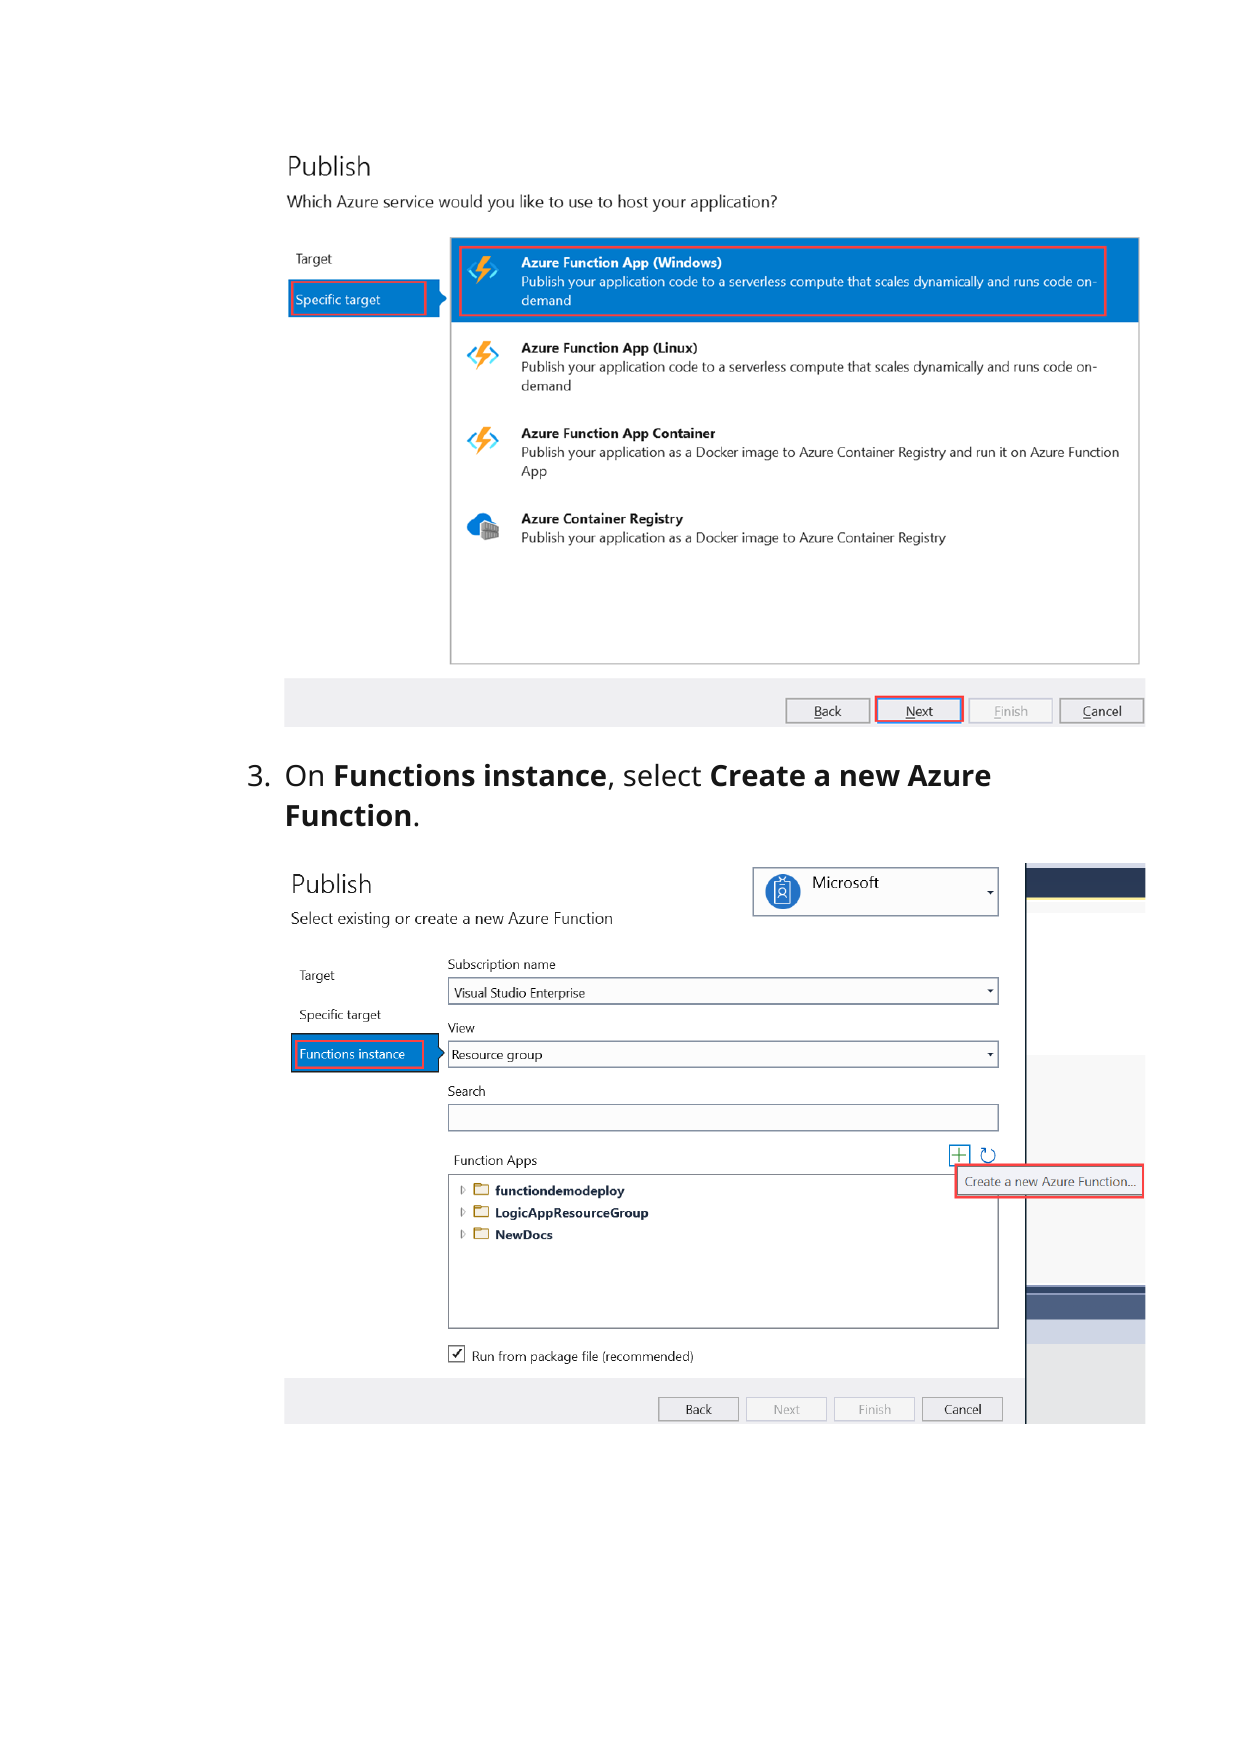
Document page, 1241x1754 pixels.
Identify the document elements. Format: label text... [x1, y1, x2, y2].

list On Functions instance, select Create a new Azure Function. [247, 755, 1090, 835]
picture [284, 863, 1146, 1424]
picture [284, 150, 1146, 727]
